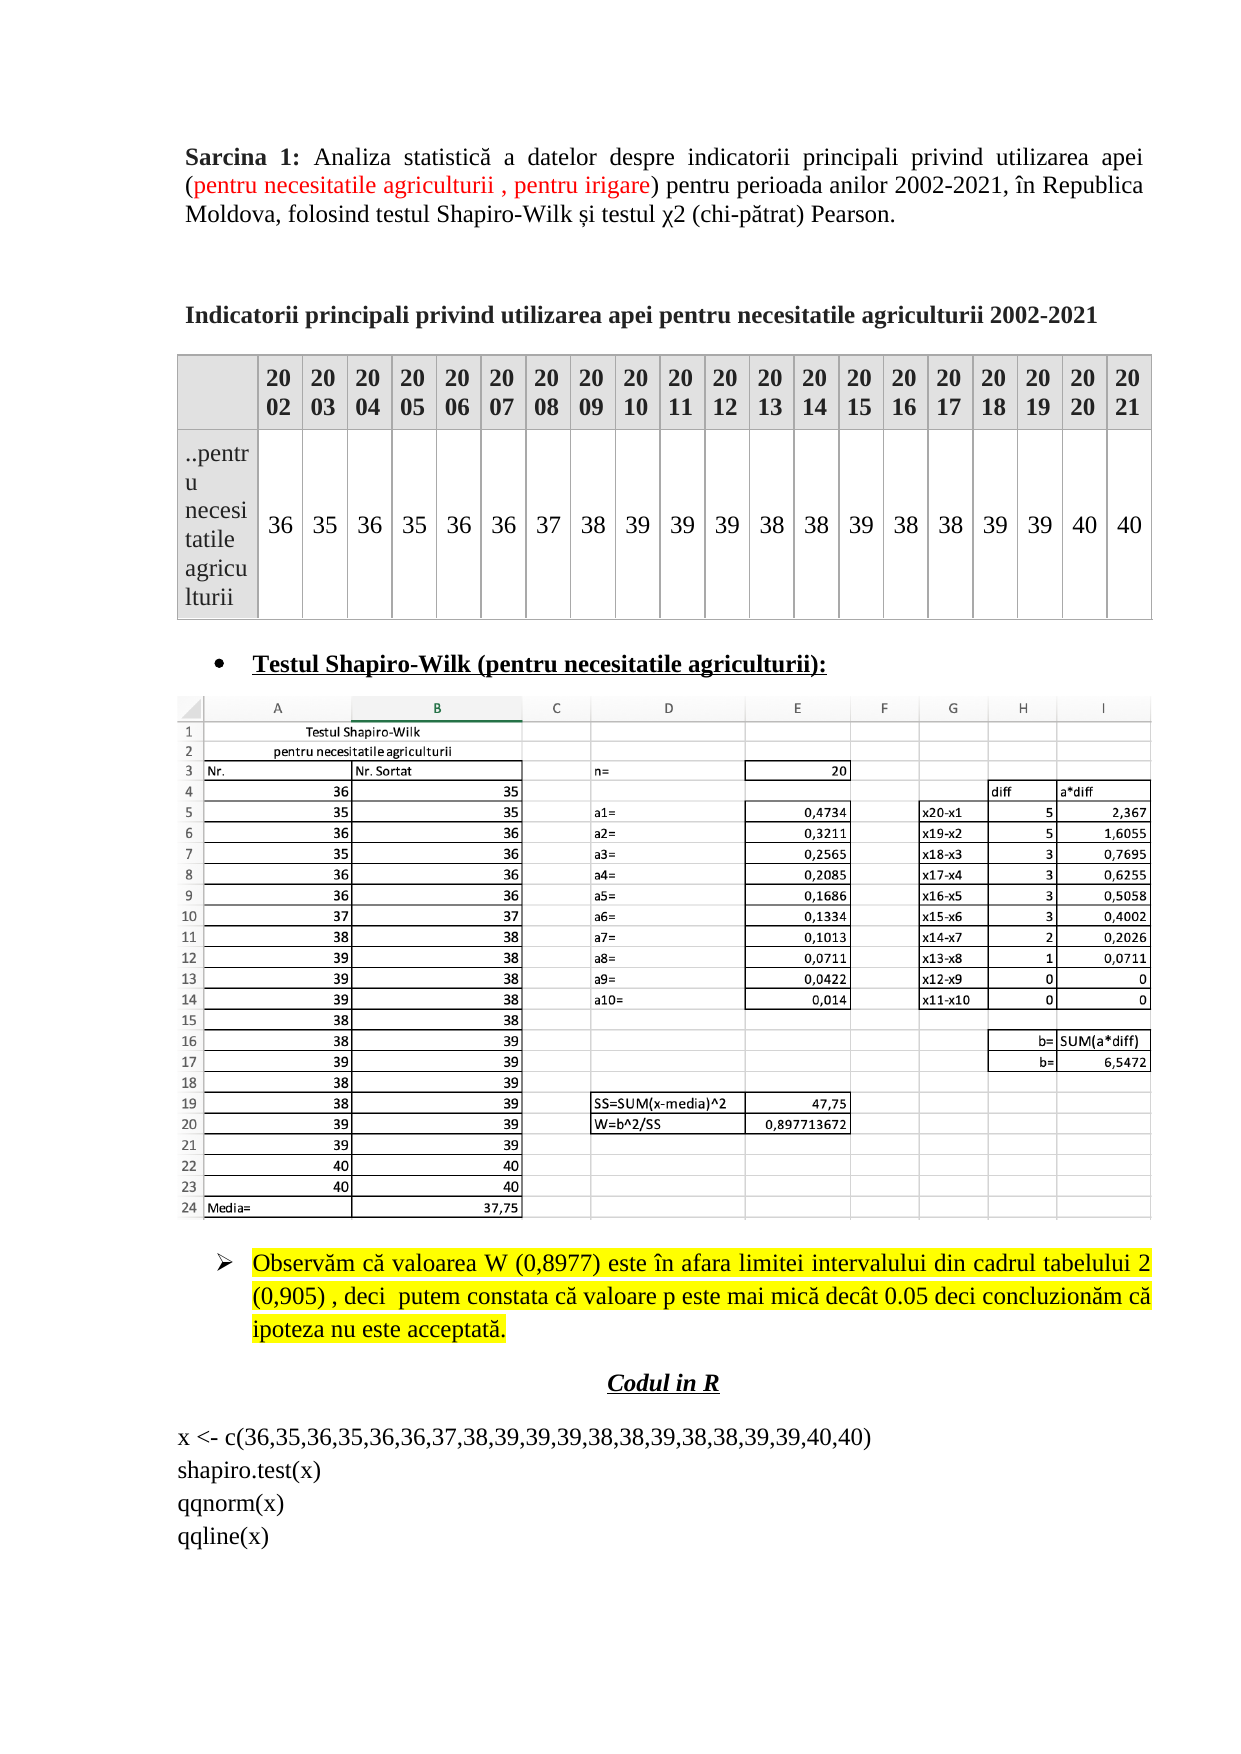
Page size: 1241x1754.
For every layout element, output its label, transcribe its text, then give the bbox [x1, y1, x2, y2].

table_cell 38 [929, 430, 972, 618]
table_cell 2011 [661, 356, 704, 429]
text shapiro.test(x) [177, 1455, 1152, 1484]
table_cell 38 [750, 430, 793, 618]
table_cell 38 [884, 430, 927, 618]
table_cell 39 [706, 430, 749, 618]
table_header Sarcina 1: Analiza statistică a datelor despre indicatorii principali privind utilizarea apei (pentru necesitatile agriculturii , pentru irigare) pentru perioada anilor 2002-2021, în Republica Moldova, folosind testul Shapiro-Wilk și testul χ2 (chi-pătrat) Pearson. Indicatorii principali privind utilizarea apei pentru necesitatile agriculturii 2002-2021 [177, 118, 1152, 354]
table_cell 38 [795, 430, 838, 618]
table_cell 2016 [884, 356, 927, 429]
table_cell 2002 [259, 356, 302, 429]
table_cell [178, 356, 257, 429]
table_cell 35 [303, 430, 347, 618]
table_cell 36 [348, 430, 391, 618]
table_cell 36 [482, 430, 525, 618]
text qqline(x) [177, 1521, 1152, 1550]
table_cell 36 [259, 430, 302, 618]
table_cell 2013 [750, 356, 793, 429]
table_cell 2015 [840, 356, 883, 429]
table_cell 2003 [303, 356, 347, 429]
table_cell 2006 [437, 356, 480, 429]
table_cell 2021 [1108, 356, 1151, 429]
table_cell 2017 [929, 356, 972, 429]
table_cell 2018 [974, 356, 1017, 429]
table_cell 2007 [482, 356, 525, 429]
table_cell 40 [1063, 430, 1106, 618]
table_cell 36 [437, 430, 480, 618]
table_cell 2014 [795, 356, 838, 429]
text qqnorm(x) [177, 1488, 1152, 1517]
list Testul Shapiro-Wilk (pentru necesitatile agriculturii): [215, 649, 1152, 677]
table_cell 2019 [1018, 356, 1062, 429]
table_cell 35 [393, 430, 436, 618]
table_cell 38 [571, 430, 615, 618]
table_cell 2010 [616, 356, 659, 429]
table_cell 39 [616, 430, 659, 618]
list Observăm că valoarea W (0,8977) este în afara limitei intervalului din cadrul tabelului 2 (0,905) , deci putem constata că valoare p este mai mică decât 0.05 deci concluzionăm că ipoteza nu este acceptată. [215, 1248, 1152, 1343]
table_cell 37 [527, 430, 570, 618]
picture [177, 696, 1152, 1220]
table_cell 39 [974, 430, 1017, 618]
table_cell 2004 [348, 356, 391, 429]
table_cell 2012 [706, 356, 749, 429]
table_cell 39 [840, 430, 883, 618]
table_cell 2005 [393, 356, 436, 429]
text Codul in R [177, 1368, 1152, 1397]
text x <- c(36,35,36,35,36,36,37,38,39,39,39,38,38,39,38,38,39,39,40,40) [177, 1422, 1152, 1451]
table_cell ..pentru necesitatile agriculturii [178, 430, 257, 618]
table_cell 2009 [571, 356, 615, 429]
table_cell 39 [661, 430, 704, 618]
table_cell 2008 [527, 356, 570, 429]
table_cell 40 [1108, 430, 1151, 618]
table_cell 2020 [1063, 356, 1106, 429]
table_cell 39 [1018, 430, 1062, 618]
